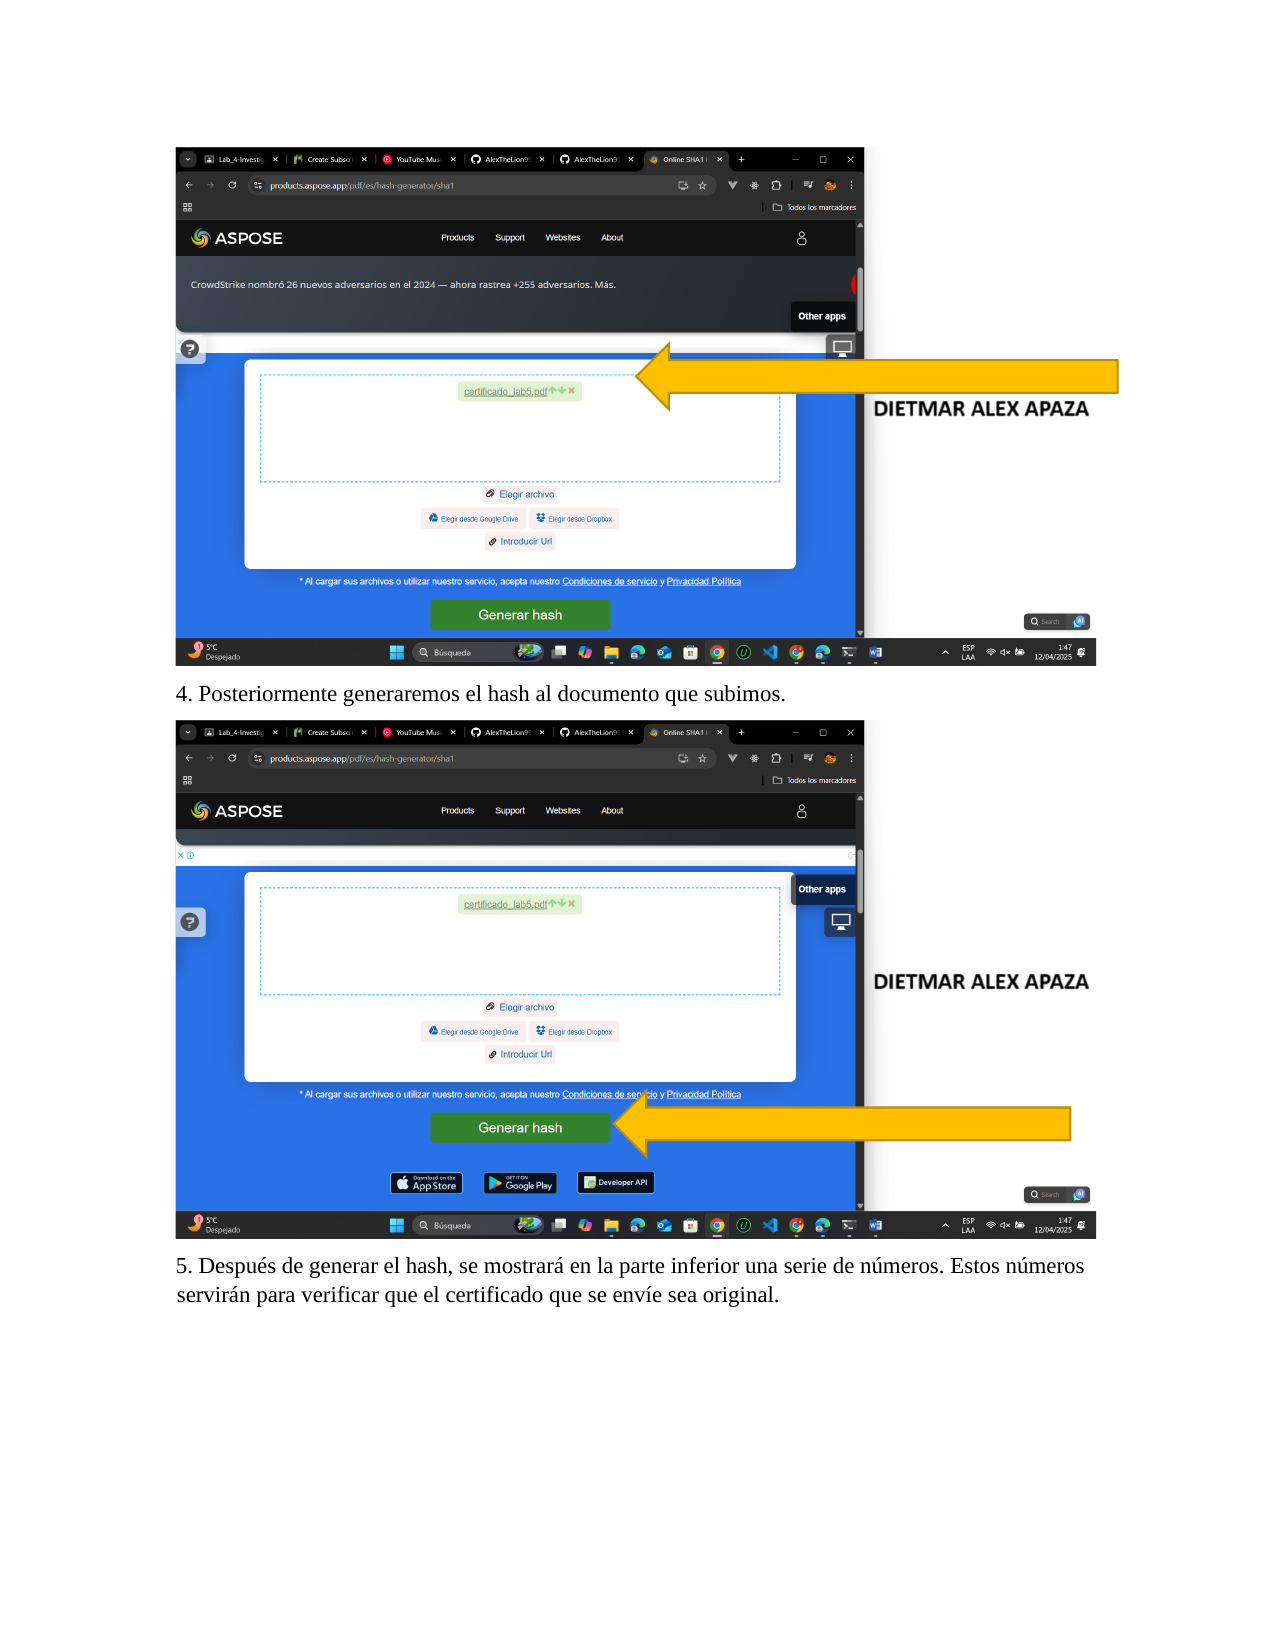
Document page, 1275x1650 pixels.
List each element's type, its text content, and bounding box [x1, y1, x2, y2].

picture [175, 720, 1097, 1239]
text 5. Después de generar el hash, se mostrará en la parte inferior una serie de números. Estos números servirán para verificar que el certificado que se envíe sea original. [176, 1253, 1098, 1308]
picture [175, 147, 1097, 666]
text 4. Posteriormente generaremos el hash al documento que subimos. [176, 680, 1098, 706]
